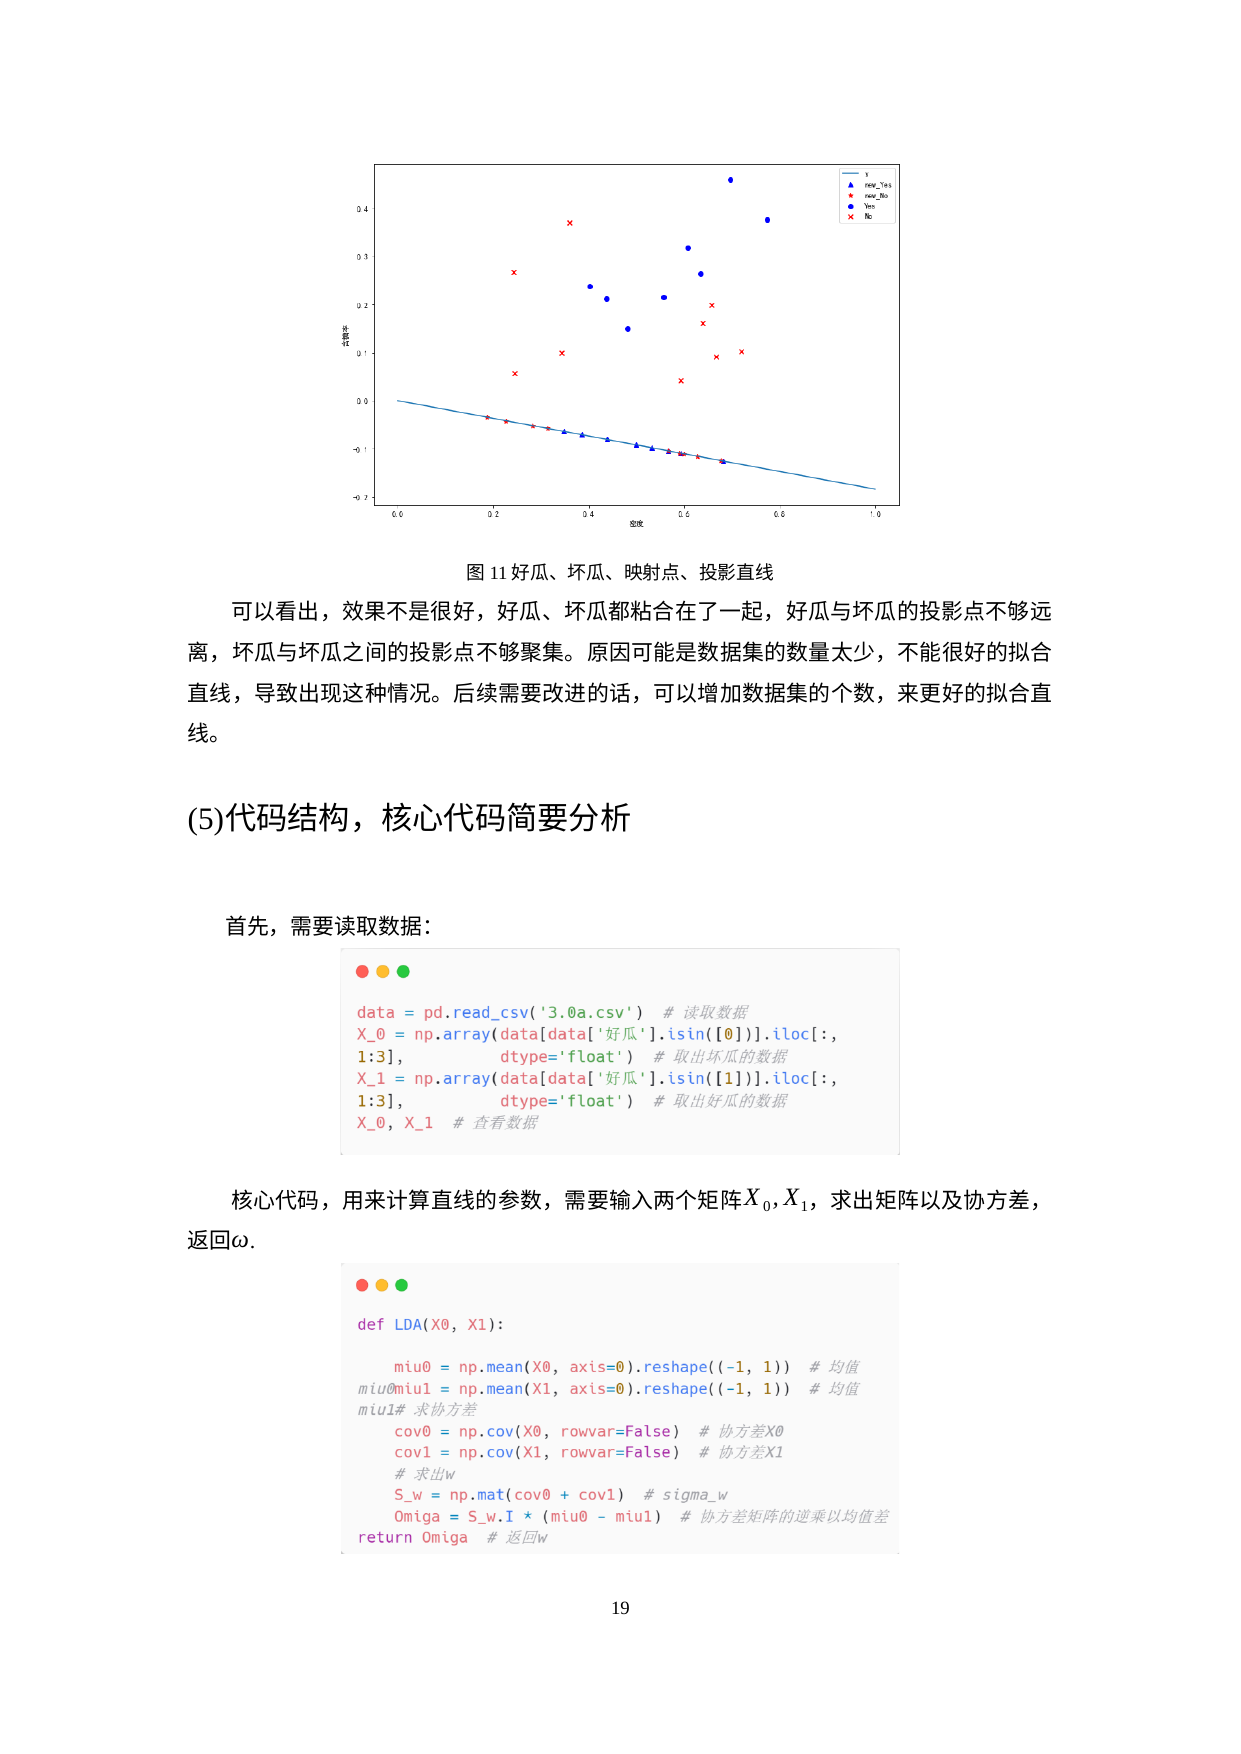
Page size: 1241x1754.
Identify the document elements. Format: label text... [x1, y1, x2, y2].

picture [336, 158, 904, 532]
text 可以看出，效果不是很好，好瓜、坏瓜都粘合在了一起，好瓜与坏瓜的投影点不够远离，坏瓜与坏瓜之间的投影点不够聚集。原因可能是数据集的数量太少，不能很好的拟合直线，导致出现这种情况。后续需要改进的话，可以增加数据集的个数，来更好的拟合直线。 [187, 594, 1053, 748]
subtitle 代码结构，核心代码简要分析 [187, 783, 1053, 848]
text 图 11 好瓜、坏瓜、映射点、投影直线 [187, 555, 1053, 587]
text 首先，需要读取数据： [187, 908, 1053, 941]
text 核心代码，用来计算直线的参数，需要输入两个矩阵，求出矩阵以及协方差，返回. [187, 1182, 1053, 1256]
picture [341, 1263, 900, 1554]
picture [340, 948, 900, 1155]
